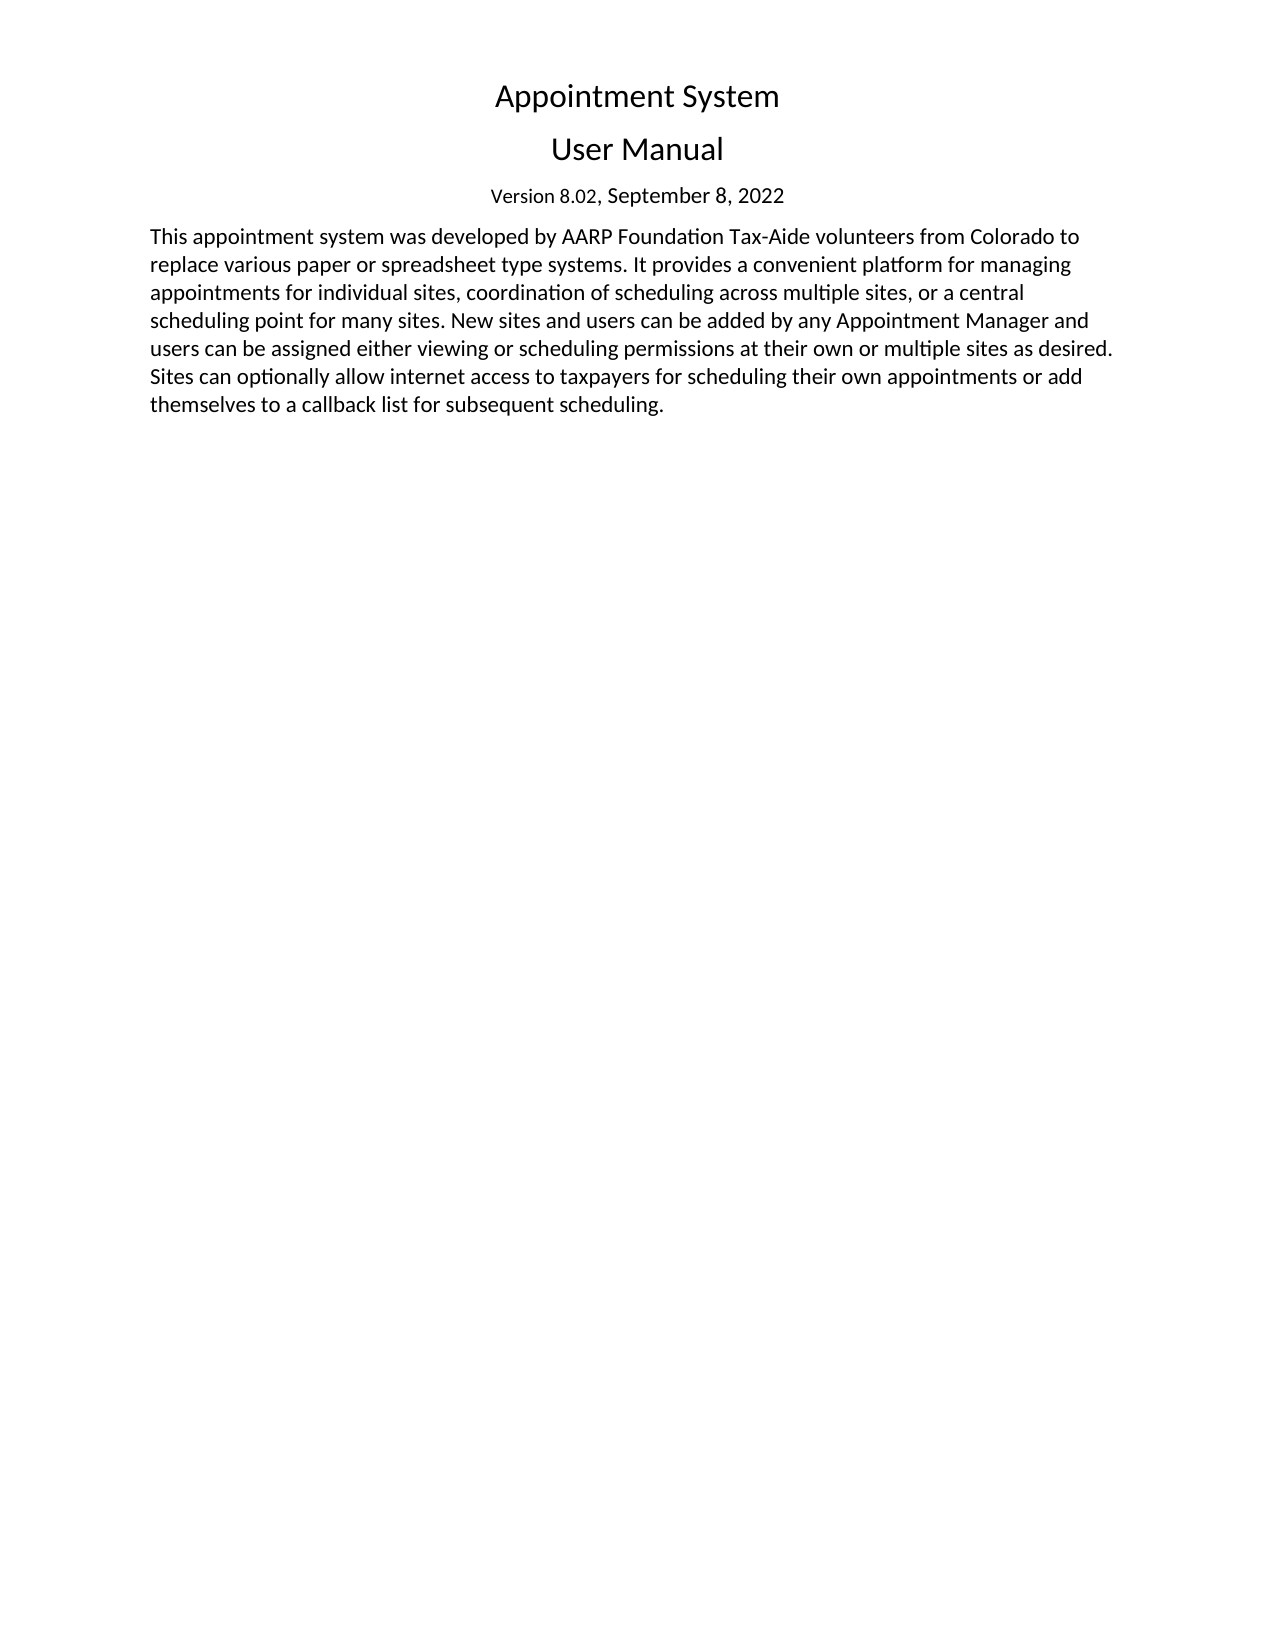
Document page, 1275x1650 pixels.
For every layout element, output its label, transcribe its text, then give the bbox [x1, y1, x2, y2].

text User Manual [150, 128, 1125, 169]
text This appointment system was developed by AARP Foundation Tax-Aide volunteers from Colorado to replace various paper or spreadsheet type systems. It provides a convenient platform for managing appointments for individual sites, coordination of scheduling across multiple sites, or a central scheduling point for many sites. New sites and users can be added by any Appointment Manager and users can be assigned either viewing or scheduling permissions at their own or multiple sites as desired. Sites can optionally allow internet access to taxpayers for scheduling their own appointments or add themselves to a callback list for subsequent scheduling. [150, 222, 1125, 418]
text Version 8.02, September 8, 2022 [150, 181, 1125, 209]
text Appointment System [150, 75, 1125, 116]
